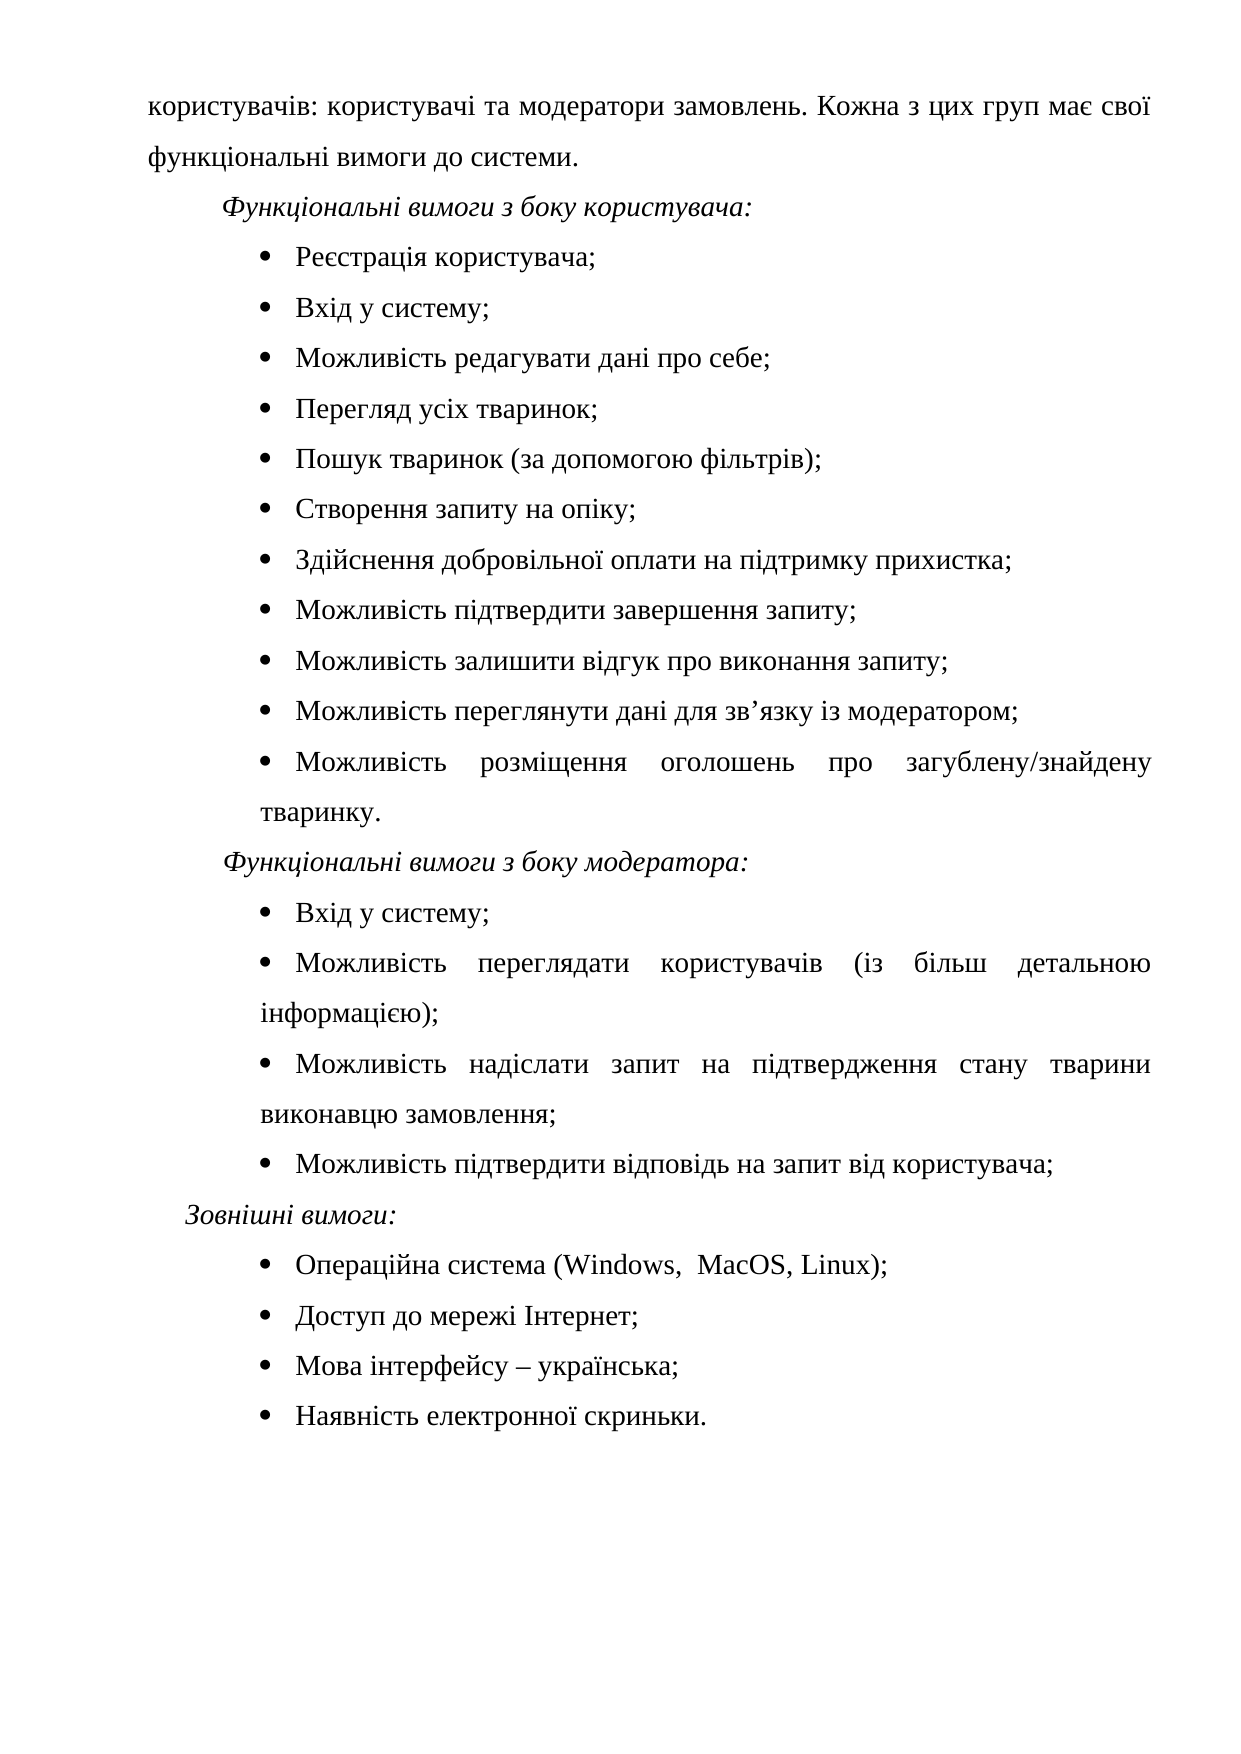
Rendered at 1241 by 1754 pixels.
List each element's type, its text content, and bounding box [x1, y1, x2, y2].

list Наявність електронної скриньки. [260, 1398, 1152, 1432]
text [148, 88, 1152, 172]
list Операційна система (Windows, MacOS, Linux); [260, 1247, 1152, 1281]
list Можливість редагувати дані про себе; [260, 340, 1152, 374]
list Можливість розміщення оголошень про загублену/знайдену тваринку. [260, 744, 1152, 828]
text Зовнішні вимоги: [148, 1197, 1152, 1231]
list Створення запиту на опіку; [260, 492, 1152, 525]
list Пошук тваринок (за допомогою фільтрів); [260, 441, 1152, 475]
list Можливість переглянути дані для зв’язку із модератором; [260, 693, 1152, 727]
list Перегляд усіх тваринок; [260, 391, 1152, 424]
list Можливість підтвердити завершення запиту; [260, 592, 1152, 626]
list Здійснення добровільної оплати на підтримку прихистка; [260, 542, 1152, 576]
list Мова інтерфейсу – українська; [260, 1348, 1152, 1382]
text Функціональні вимоги з боку модератора: [223, 844, 1152, 878]
list Реєстрація користувача; [260, 239, 1152, 273]
list Можливість залишити відгук про виконання запиту; [260, 643, 1152, 676]
list Вхід у систему; [260, 290, 1152, 323]
list Доступ до мережі Інтернет; [260, 1298, 1152, 1331]
list Вхід у систему; [260, 895, 1152, 928]
text Функціональні вимоги з боку користувача: [148, 189, 1152, 223]
list Можливість надіслати запит на підтвердження стану тварини виконавцю замовлення; [260, 1046, 1152, 1130]
list Можливість переглядати користувачів (із більш детальною інформацією); [260, 945, 1152, 1029]
list Можливість підтвердити відповідь на запит від користувача; [260, 1147, 1152, 1180]
